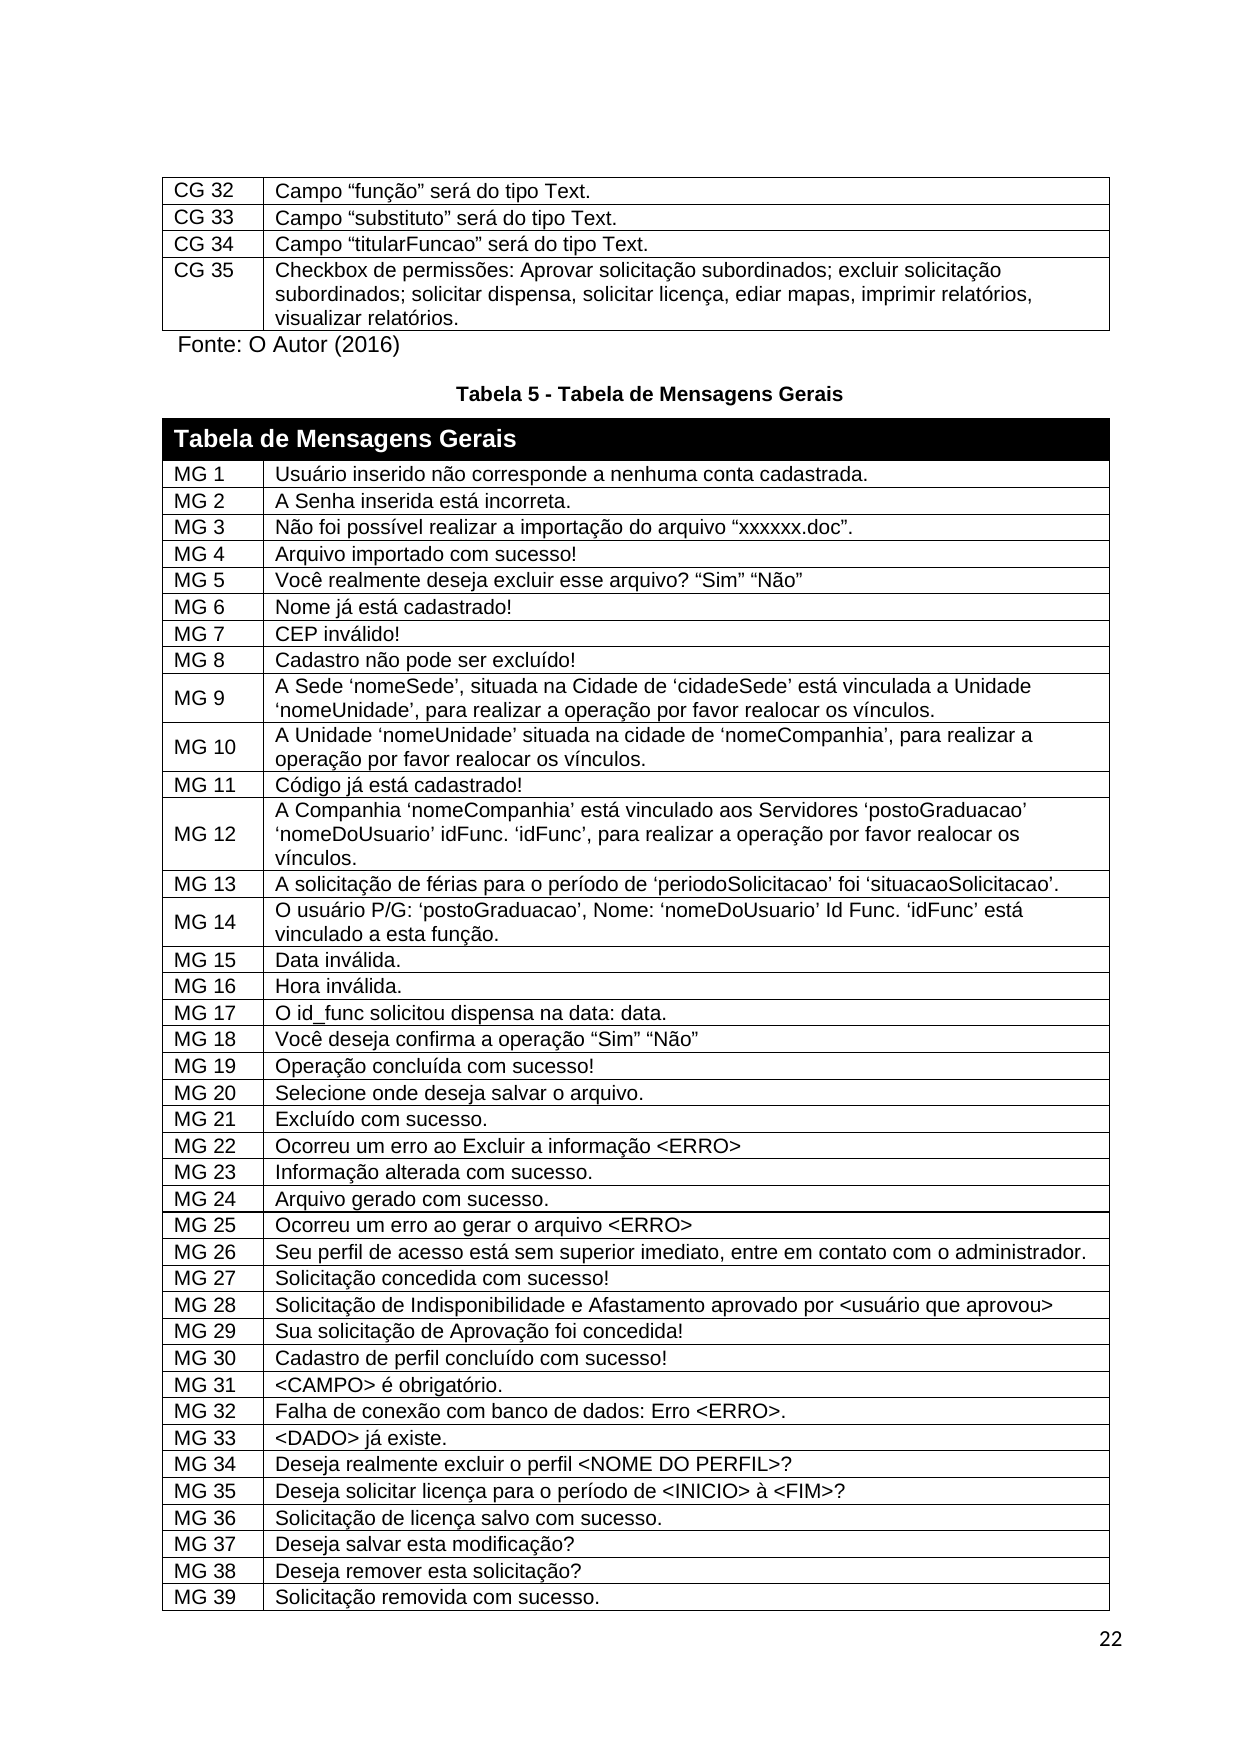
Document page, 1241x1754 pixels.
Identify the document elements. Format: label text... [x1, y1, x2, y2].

table_cell MG 25 [163, 1213, 263, 1238]
table_cell Campo “função” será do tipo Text. [264, 178, 1109, 204]
table_cell Código já está cadastrado! [264, 772, 1109, 797]
table_cell Checkbox de permissões: Aprovar solicitação subordinados; excluir solicitação subordinados; solicitar dispensa, solicitar licença, ediar mapas, imprimir relatórios, visualizar relatórios. [264, 258, 1109, 330]
table_cell CG 32 [163, 178, 263, 204]
table_cell MG 33 [163, 1425, 263, 1450]
table_cell MG 30 [163, 1345, 263, 1371]
table_cell MG 8 [163, 647, 263, 673]
table_cell Falha de conexão com banco de dados: Erro <ERRO>. [264, 1398, 1109, 1424]
table_cell MG 15 [163, 947, 263, 972]
table_cell MG 9 [163, 674, 263, 722]
table_cell A Unidade ‘nomeUnidade’ situada na cidade de ‘nomeCompanhia’, para realizar a operação por favor realocar os vínculos. [264, 723, 1109, 771]
table_cell MG 18 [163, 1026, 263, 1052]
table_cell MG 17 [163, 1000, 263, 1025]
table_cell Não foi possível realizar a importação do arquivo “xxxxxx.doc”. [264, 515, 1109, 540]
text Fonte: O Autor (2016) [177, 331, 1122, 357]
table_cell MG 26 [163, 1239, 263, 1264]
table_cell Cadastro não pode ser excluído! [264, 647, 1109, 673]
table_cell MG 38 [163, 1558, 263, 1583]
table_cell MG 24 [163, 1186, 263, 1211]
table_cell MG 1 [163, 461, 263, 487]
table_cell MG 22 [163, 1133, 263, 1158]
table_cell MG 20 [163, 1080, 263, 1105]
table_cell Campo “titularFuncao” será do tipo Text. [264, 231, 1109, 257]
table_cell Seu perfil de acesso está sem superior imediato, entre em contato com o administrador. [264, 1239, 1109, 1264]
table_cell Excluído com sucesso. [264, 1106, 1109, 1132]
table_cell Arquivo gerado com sucesso. [264, 1186, 1109, 1211]
table_cell Você realmente deseja excluir esse arquivo? “Sim” “Não” [264, 568, 1109, 593]
table_cell Ocorreu um erro ao Excluir a informação <ERRO> [264, 1133, 1109, 1158]
table_cell MG 4 [163, 541, 263, 567]
table_cell CEP inválido! [264, 621, 1109, 646]
table_cell A solicitação de férias para o período de ‘periodoSolicitacao’ foi ‘situacaoSolicitacao’. [264, 871, 1109, 897]
table_cell <DADO> já existe. [264, 1425, 1109, 1450]
table_cell Data inválida. [264, 947, 1109, 972]
table_cell Solicitação concedida com sucesso! [264, 1266, 1109, 1291]
table_cell MG 3 [163, 515, 263, 540]
table_cell MG 31 [163, 1372, 263, 1397]
table_cell Deseja realmente excluir o perfil <NOME DO PERFIL>? [264, 1451, 1109, 1477]
table_cell MG 16 [163, 973, 263, 999]
table_cell MG 21 [163, 1106, 263, 1132]
table_cell MG 34 [163, 1451, 263, 1477]
table_cell MG 11 [163, 772, 263, 797]
table_cell MG 28 [163, 1292, 263, 1318]
table_cell Deseja salvar esta modificação? [264, 1531, 1109, 1557]
table_cell Hora inválida. [264, 973, 1109, 999]
table_cell MG 14 [163, 898, 263, 946]
table_cell MG 6 [163, 594, 263, 620]
table_cell Arquivo importado com sucesso! [264, 541, 1109, 567]
table_cell Solicitação de licença salvo com sucesso. [264, 1505, 1109, 1530]
table_header Tabela de Mensagens Gerais [163, 419, 1109, 460]
table_cell Selecione onde deseja salvar o arquivo. [264, 1080, 1109, 1105]
table_cell Deseja solicitar licença para o período de <INICIO> à <FIM>? [264, 1478, 1109, 1503]
table_cell MG 29 [163, 1319, 263, 1344]
table_cell MG 19 [163, 1053, 263, 1078]
table_cell Deseja remover esta solicitação? [264, 1558, 1109, 1583]
table_cell Nome já está cadastrado! [264, 594, 1109, 620]
text Tabela 5 - Tabela de Mensagens Gerais [177, 382, 1122, 406]
table_cell Usuário inserido não corresponde a nenhuma conta cadastrada. [264, 461, 1109, 487]
table_cell MG 35 [163, 1478, 263, 1503]
table_cell MG 10 [163, 723, 263, 771]
table_cell <CAMPO> é obrigatório. [264, 1372, 1109, 1397]
table_cell Sua solicitação de Aprovação foi concedida! [264, 1319, 1109, 1344]
table_cell MG 23 [163, 1159, 263, 1185]
table_cell Cadastro de perfil concluído com sucesso! [264, 1345, 1109, 1371]
table_cell MG 37 [163, 1531, 263, 1557]
table_cell Solicitação removida com sucesso. [264, 1584, 1109, 1610]
table_cell Informação alterada com sucesso. [264, 1159, 1109, 1185]
table_cell Operação concluída com sucesso! [264, 1053, 1109, 1078]
table_cell CG 35 [163, 258, 263, 330]
table_cell MG 32 [163, 1398, 263, 1424]
table_cell A Sede ‘nomeSede’, situada na Cidade de ‘cidadeSede’ está vinculada a Unidade ‘nomeUnidade’, para realizar a operação por favor realocar os vínculos. [264, 674, 1109, 722]
table_cell MG 2 [163, 488, 263, 513]
table_cell CG 34 [163, 231, 263, 257]
table_cell Você deseja confirma a operação “Sim” “Não” [264, 1026, 1109, 1052]
table_cell MG 12 [163, 798, 263, 870]
table_cell A Companhia ‘nomeCompanhia’ está vinculado aos Servidores ‘postoGraduacao’ ‘nomeDoUsuario’ idFunc. ‘idFunc’, para realizar a operação por favor realocar os vínculos. [264, 798, 1109, 870]
table_cell Solicitação de Indisponibilidade e Afastamento aprovado por <usuário que aprovou> [264, 1292, 1109, 1318]
table_cell A Senha inserida está incorreta. [264, 488, 1109, 513]
table_cell CG 33 [163, 205, 263, 230]
table_cell MG 36 [163, 1505, 263, 1530]
table_cell MG 39 [163, 1584, 263, 1610]
table_cell O usuário P/G: ‘postoGraduacao’, Nome: ‘nomeDoUsuario’ Id Func. ‘idFunc’ está vinculado a esta função. [264, 898, 1109, 946]
table_cell MG 13 [163, 871, 263, 897]
table_cell Ocorreu um erro ao gerar o arquivo <ERRO> [264, 1213, 1109, 1238]
table_cell O id_func solicitou dispensa na data: data. [264, 1000, 1109, 1025]
table_cell MG 7 [163, 621, 263, 646]
table_cell Campo “substituto” será do tipo Text. [264, 205, 1109, 230]
table_cell MG 5 [163, 568, 263, 593]
table_cell MG 27 [163, 1266, 263, 1291]
